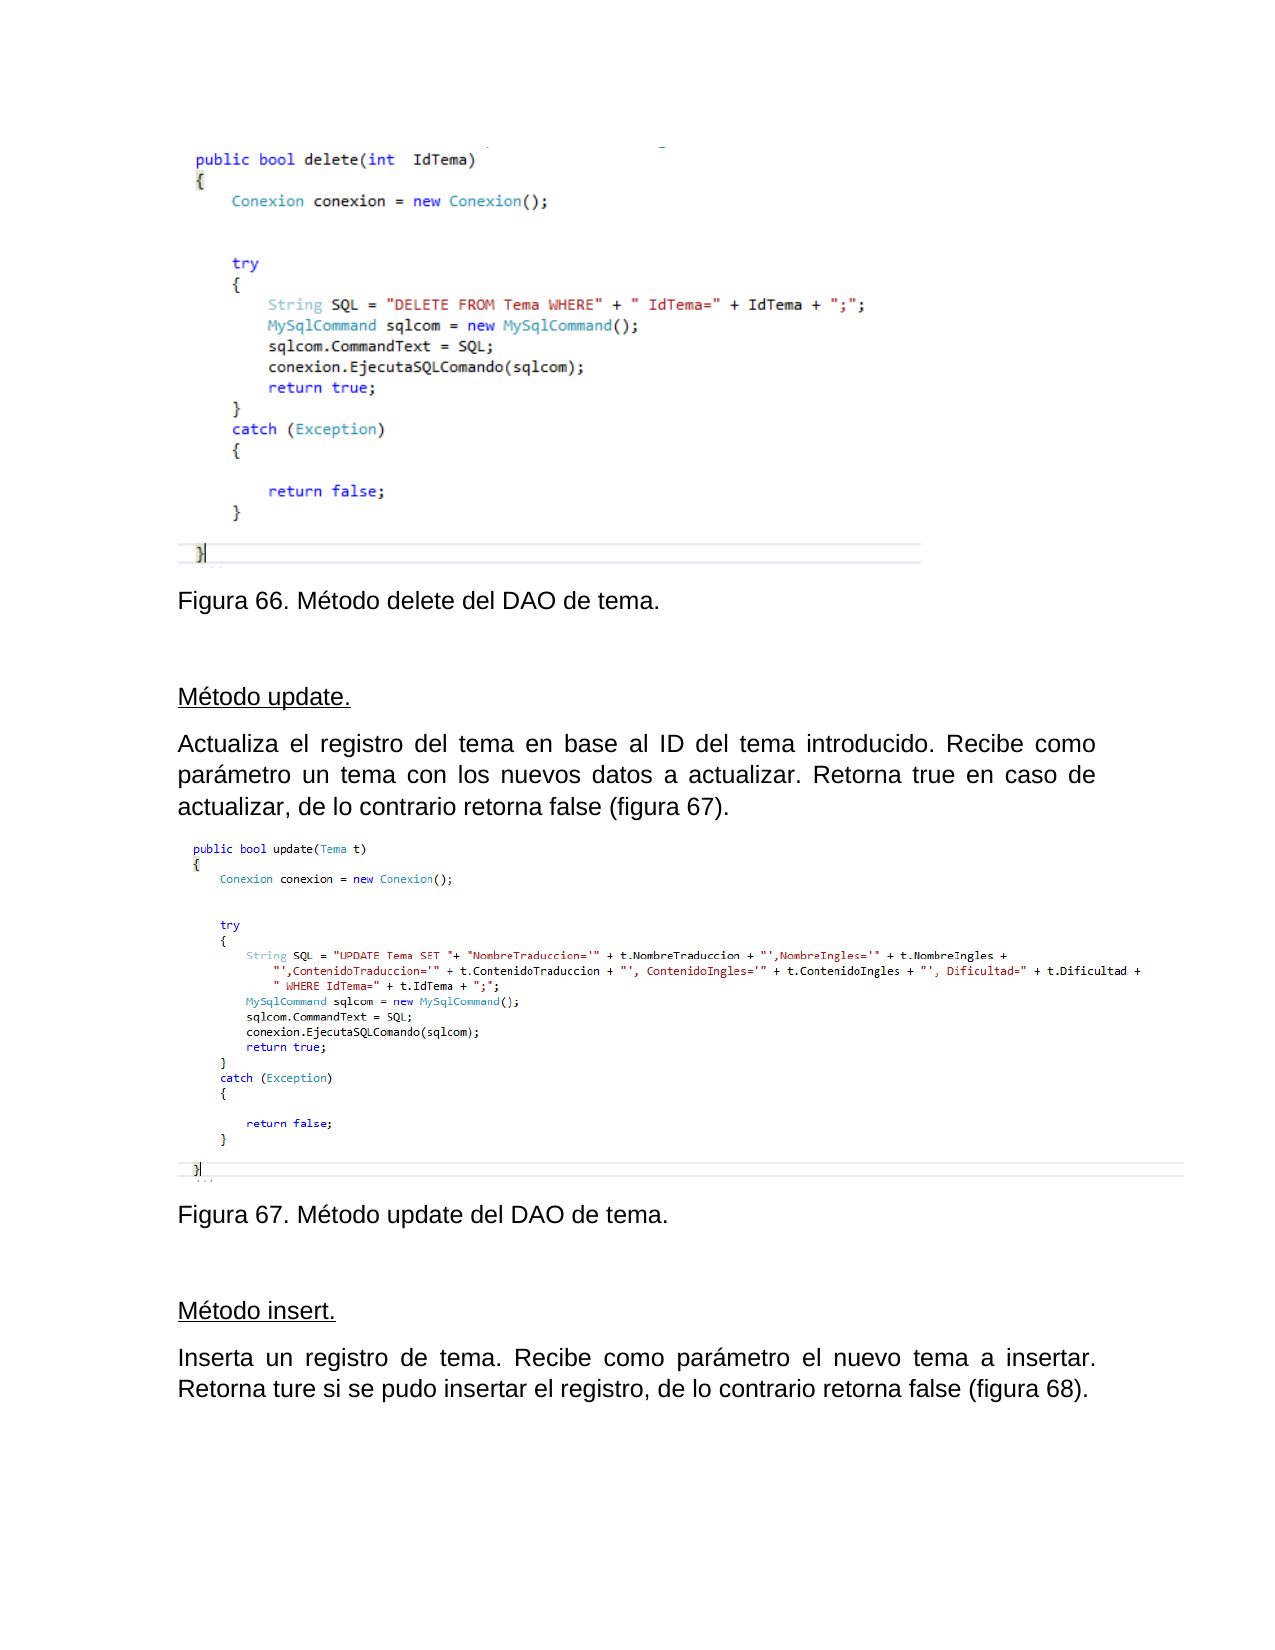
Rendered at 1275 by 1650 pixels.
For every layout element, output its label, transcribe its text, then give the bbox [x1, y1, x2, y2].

picture [177, 147, 921, 568]
text Método update. [177, 682, 1098, 711]
picture [177, 839, 1184, 1182]
text Actualiza el registro del tema en base al ID del tema introducido. Recibe como parámetro un tema con los nuevos datos a actualizar. Retorna true en caso de actualizar, de lo contrario retorna false (figura 67). [177, 729, 1098, 820]
text Figura 67. Método update del DAO de tema. [177, 1200, 1098, 1229]
text Figura 66. Método delete del DAO de tema. [177, 586, 1098, 615]
text Inserta un registro de tema. Recibe como parámetro el nuevo tema a insertar. Retorna ture si se pudo insertar el registro, de lo contrario retorna false (figura 68). [177, 1343, 1098, 1403]
text Método insert. [177, 1296, 1098, 1324]
